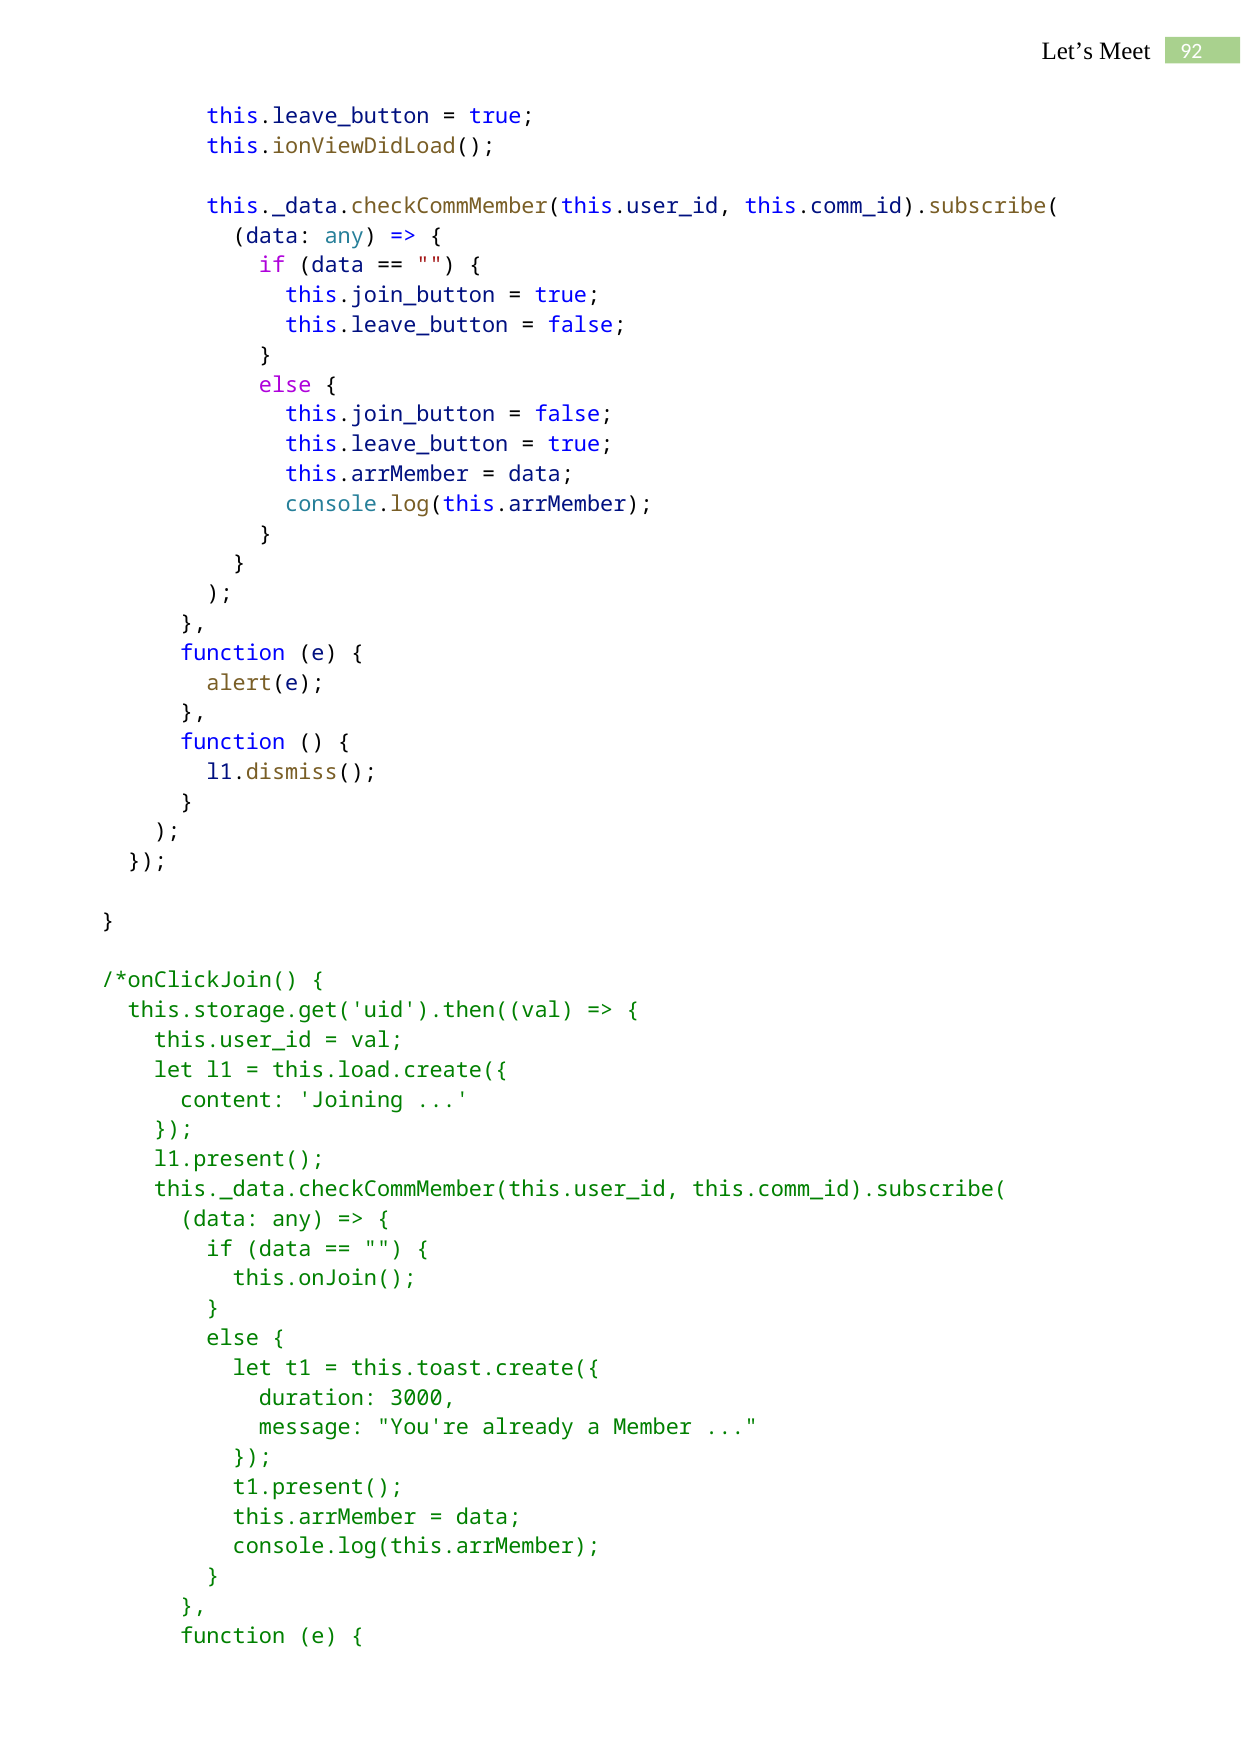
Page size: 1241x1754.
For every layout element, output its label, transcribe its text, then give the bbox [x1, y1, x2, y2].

text /*onClickJoin() { [75, 964, 1165, 994]
text } [75, 1560, 1165, 1590]
text (data: any) => { [75, 1203, 1165, 1232]
text function (e) { [75, 637, 1165, 666]
text console.log(this.arrMember); [75, 488, 1165, 517]
text } [75, 339, 1165, 368]
text }, [75, 607, 1165, 637]
text this.arrMember = data; [75, 458, 1165, 488]
text duration: 3000, [75, 1381, 1165, 1411]
text }, [75, 1590, 1165, 1620]
text this.onJoin(); [75, 1262, 1165, 1292]
text this.storage.get('uid').then((val) => { [75, 994, 1165, 1024]
text l1.dismiss(); [75, 756, 1165, 786]
text let l1 = this.load.create({ [75, 1054, 1165, 1083]
text this.leave_button = false; [75, 309, 1165, 339]
text }); [75, 1113, 1165, 1143]
text let t1 = this.toast.create({ [75, 1352, 1165, 1381]
text } [75, 517, 1165, 547]
text function () { [75, 726, 1165, 756]
text this.ionViewDidLoad(); [75, 130, 1165, 160]
text if (data == "") { [75, 249, 1165, 279]
text this.user_id = val; [75, 1024, 1165, 1054]
text content: 'Joining ...' [75, 1083, 1165, 1113]
text this.leave_button = true; [75, 100, 1165, 130]
text ); [75, 577, 1165, 607]
text }); [75, 845, 1165, 875]
text else { [75, 1322, 1165, 1352]
text message: "You're already a Member ..." [75, 1411, 1165, 1441]
text (data: any) => { [75, 219, 1165, 249]
text this.join_button = true; [75, 279, 1165, 309]
text } [75, 547, 1165, 577]
text } [75, 1292, 1165, 1322]
text l1.present(); [75, 1143, 1165, 1173]
text this.leave_button = true; [75, 428, 1165, 458]
text function (e) { [75, 1620, 1165, 1649]
text console.log(this.arrMember); [75, 1530, 1165, 1560]
text else { [75, 368, 1165, 398]
text this.arrMember = data; [75, 1501, 1165, 1530]
text }, [75, 696, 1165, 726]
text if (data == "") { [75, 1232, 1165, 1262]
text this._data.checkCommMember(this.user_id, this.comm_id).subscribe( [75, 190, 1165, 219]
text t1.present(); [75, 1471, 1165, 1501]
text this._data.checkCommMember(this.user_id, this.comm_id).subscribe( [75, 1173, 1165, 1203]
text alert(e); [75, 666, 1165, 696]
text } [75, 786, 1165, 815]
text }); [75, 1441, 1165, 1471]
text this.join_button = false; [75, 398, 1165, 428]
text } [75, 905, 1165, 934]
text ); [75, 815, 1165, 845]
